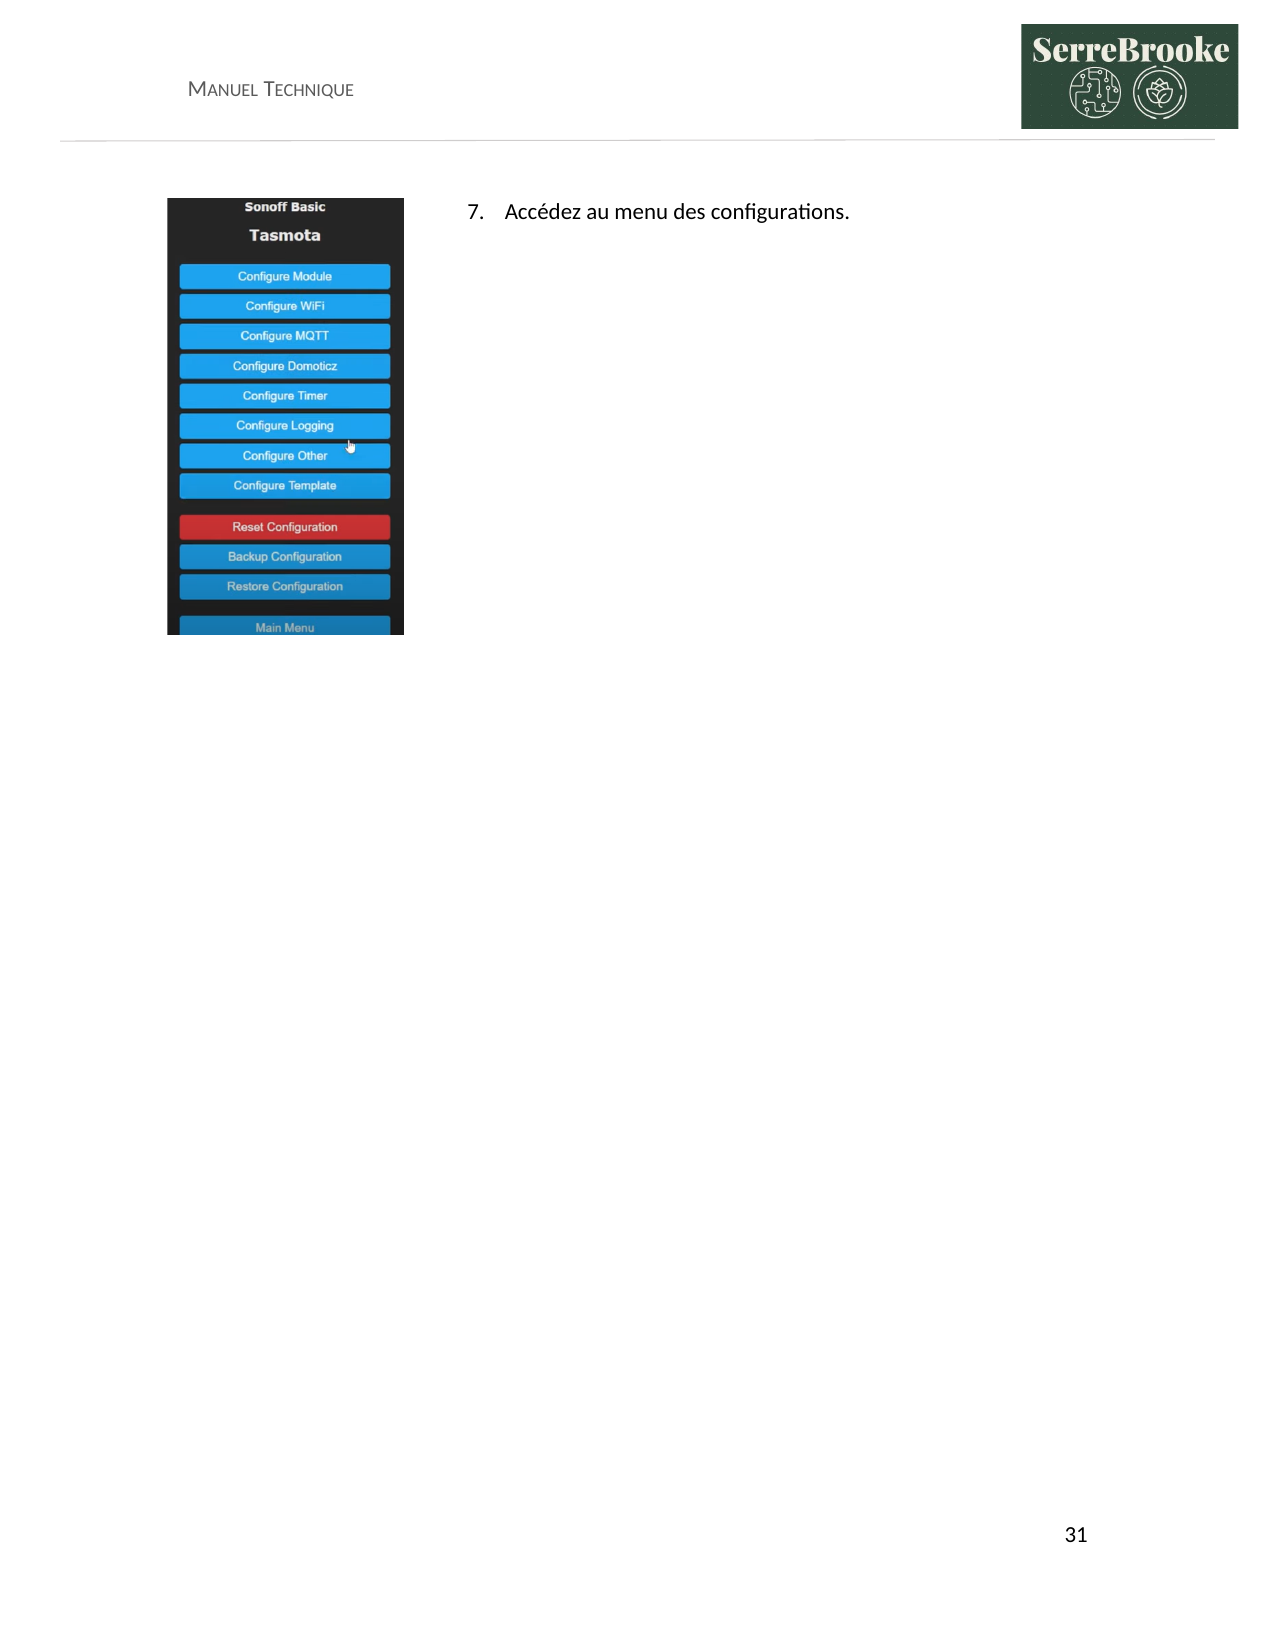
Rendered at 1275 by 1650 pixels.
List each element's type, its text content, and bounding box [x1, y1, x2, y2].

picture [166, 198, 404, 633]
picture [1021, 24, 1239, 129]
list Accédez au menu des configurations. [232, 197, 1087, 225]
